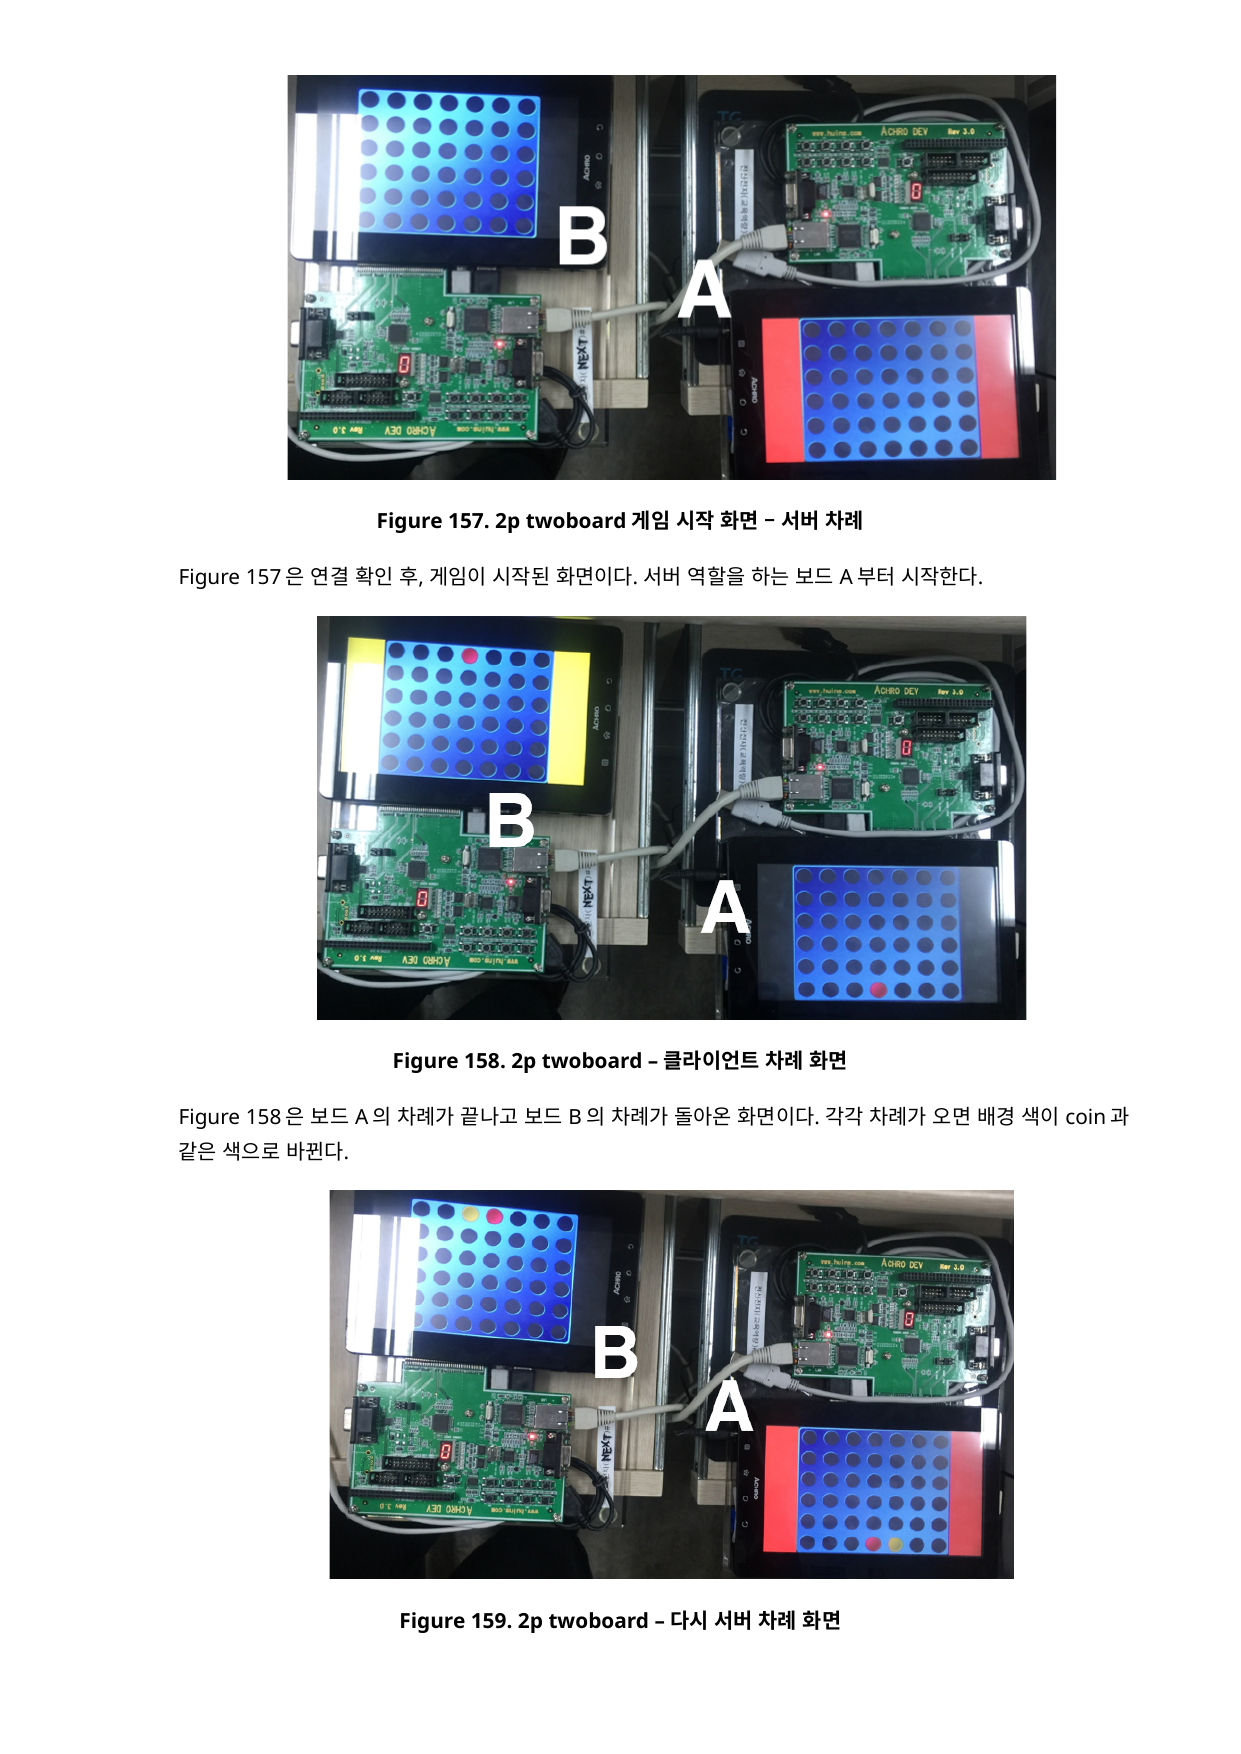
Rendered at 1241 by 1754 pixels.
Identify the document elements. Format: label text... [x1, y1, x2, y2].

picture [287, 75, 1057, 480]
picture [329, 1190, 1014, 1579]
list Figure 158은 보드 A의 차례가 끝나고 보드 B의 차례가 돌아온 화면이다. 각각 차례가 오면 배경 색이 coin과 같은 색으로 바뀐다. [178, 1100, 1165, 1165]
list Figure 157은 연결 확인 후, 게임이 시작된 화면이다. 서버 역할을 하는 보드 A부터 시작한다. [178, 560, 1165, 591]
picture [317, 616, 1027, 1020]
